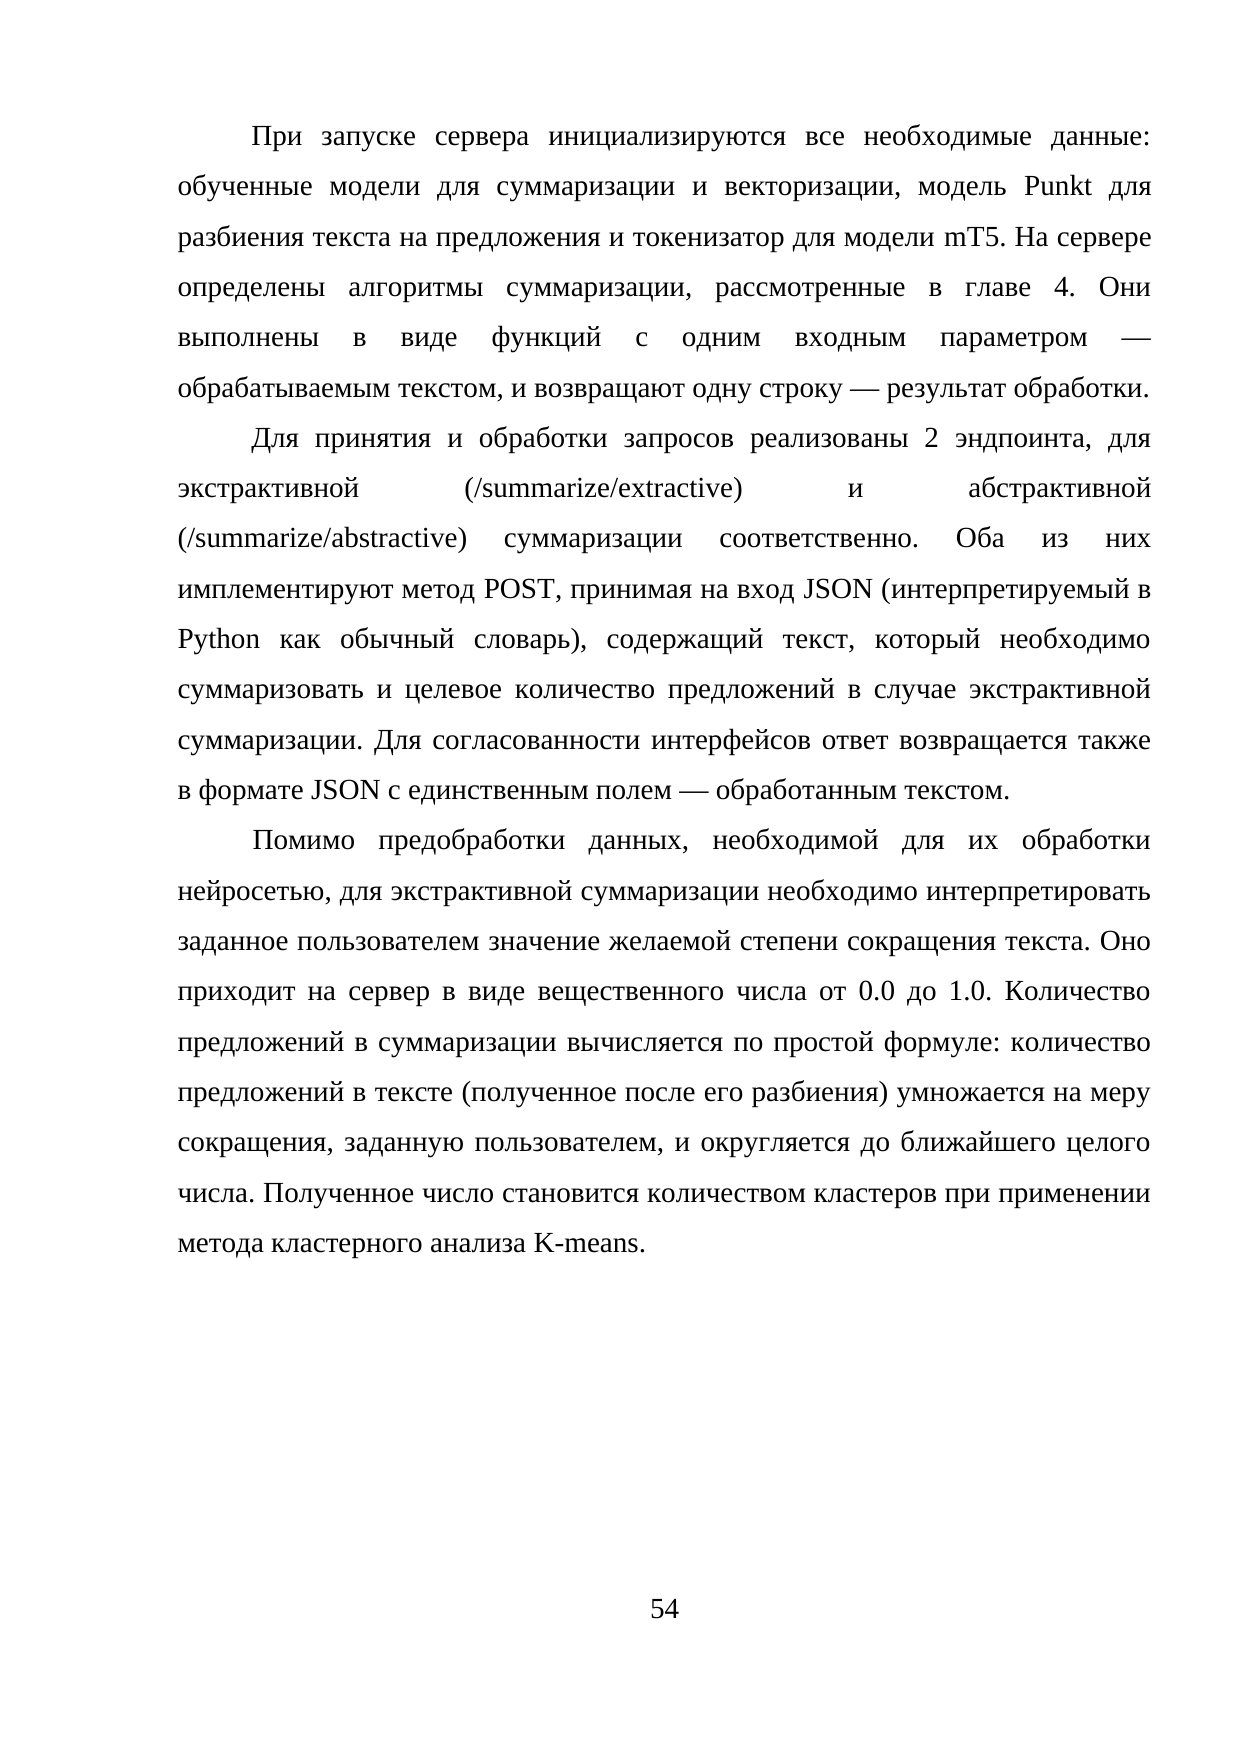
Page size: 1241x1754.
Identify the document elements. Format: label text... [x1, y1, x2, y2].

text Для принятия и обработки запросов реализованы 2 эндпоинта, для экстрактивной (/summarize/extractive) и абстрактивной (/summarize/abstractive) суммаризации соответственно. Оба из них имплементируют метод POST, принимая на вход JSON (интерпретируемый в Python как обычный словарь), содержащий текст, который необходимо суммаризовать и целевое количество предложений в случае экстрактивной суммаризации. Для согласованности интерфейсов ответ возвращается также в формате JSON с единственным полем — обработанным текстом. [177, 420, 1152, 806]
text При запуске сервера инициализируются все необходимые данные: обученные модели для суммаризации и векторизации, модель Punkt для разбиения текста на предложения и токенизатор для модели mT5. На сервере определены алгоритмы суммаризации, рассмотренные в главе 4. Они выполнены в виде функций с одним входным параметром — обрабатываемым текстом, и возвращают одну строку — результат обработки. [177, 118, 1152, 403]
text Помимо предобработки данных, необходимой для их обработки нейросетью, для экстрактивной суммаризации необходимо интерпретировать заданное пользователем значение желаемой степени сокращения текста. Оно приходит на сервер в виде вещественного числа от 0.0 до 1.0. Количество предложений в суммаризации вычисляется по простой формуле: количество предложений в тексте (полученное после его разбиения) умножается на меру сокращения, заданную пользователем, и округляется до ближайшего целого числа. Полученное число становится количеством кластеров при применении метода кластерного анализа K-means. [177, 822, 1152, 1258]
